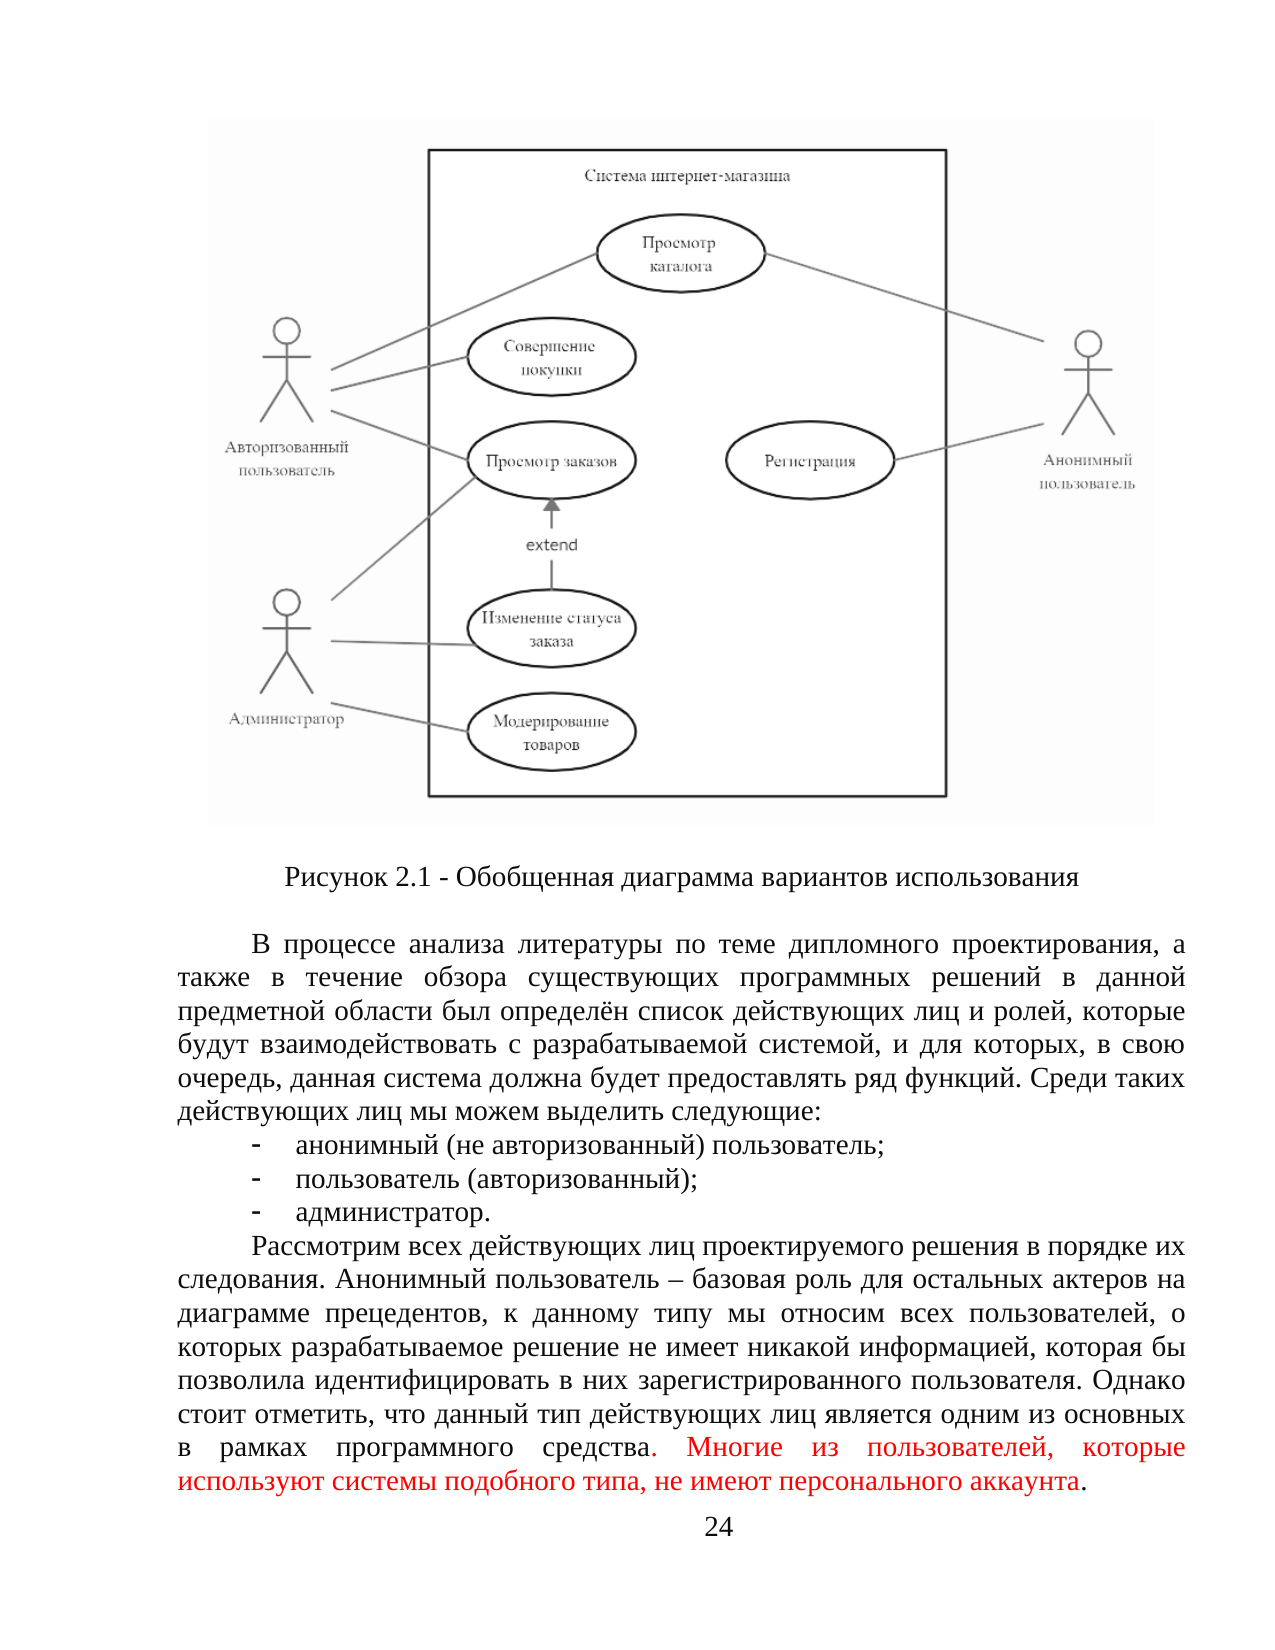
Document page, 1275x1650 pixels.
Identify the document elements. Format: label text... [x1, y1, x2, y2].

list анонимный (не авторизованный) пользователь; [177, 1127, 1186, 1161]
text Рассмотрим всех действующих лиц проектируемого решения в порядке их следования. Анонимный пользователь – базовая роль для остальных актеров на диаграмме прецедентов, к данному типу мы относим всех пользователей, о которых разрабатываемое решение не имеет никакой информацией, которая бы позволила идентифицировать в них зарегистрированного пользователя. Однако стоит отметить, что данный тип действующих лиц является одним из основных в рамках программного средства. Многие из пользователей, которые используют системы подобного типа, не имеют персонального аккаунта. [177, 1228, 1186, 1496]
list администратор. [177, 1194, 1186, 1228]
text Рисунок 2.1 - Обобщенная диаграмма вариантов использования [177, 859, 1186, 892]
list пользователь (авторизованный); [177, 1161, 1186, 1194]
text В процессе анализа литературы по теме дипломного проектирования, а также в течение обзора существующих программных решений в данной предметной области был определён список действующих лиц и ролей, которые будут взаимодействовать с разрабатываемой системой, и для которых, в свою очередь, данная система должна будет предоставлять ряд функций. Среди таких действующих лиц мы можем выделить следующие: [177, 926, 1186, 1127]
